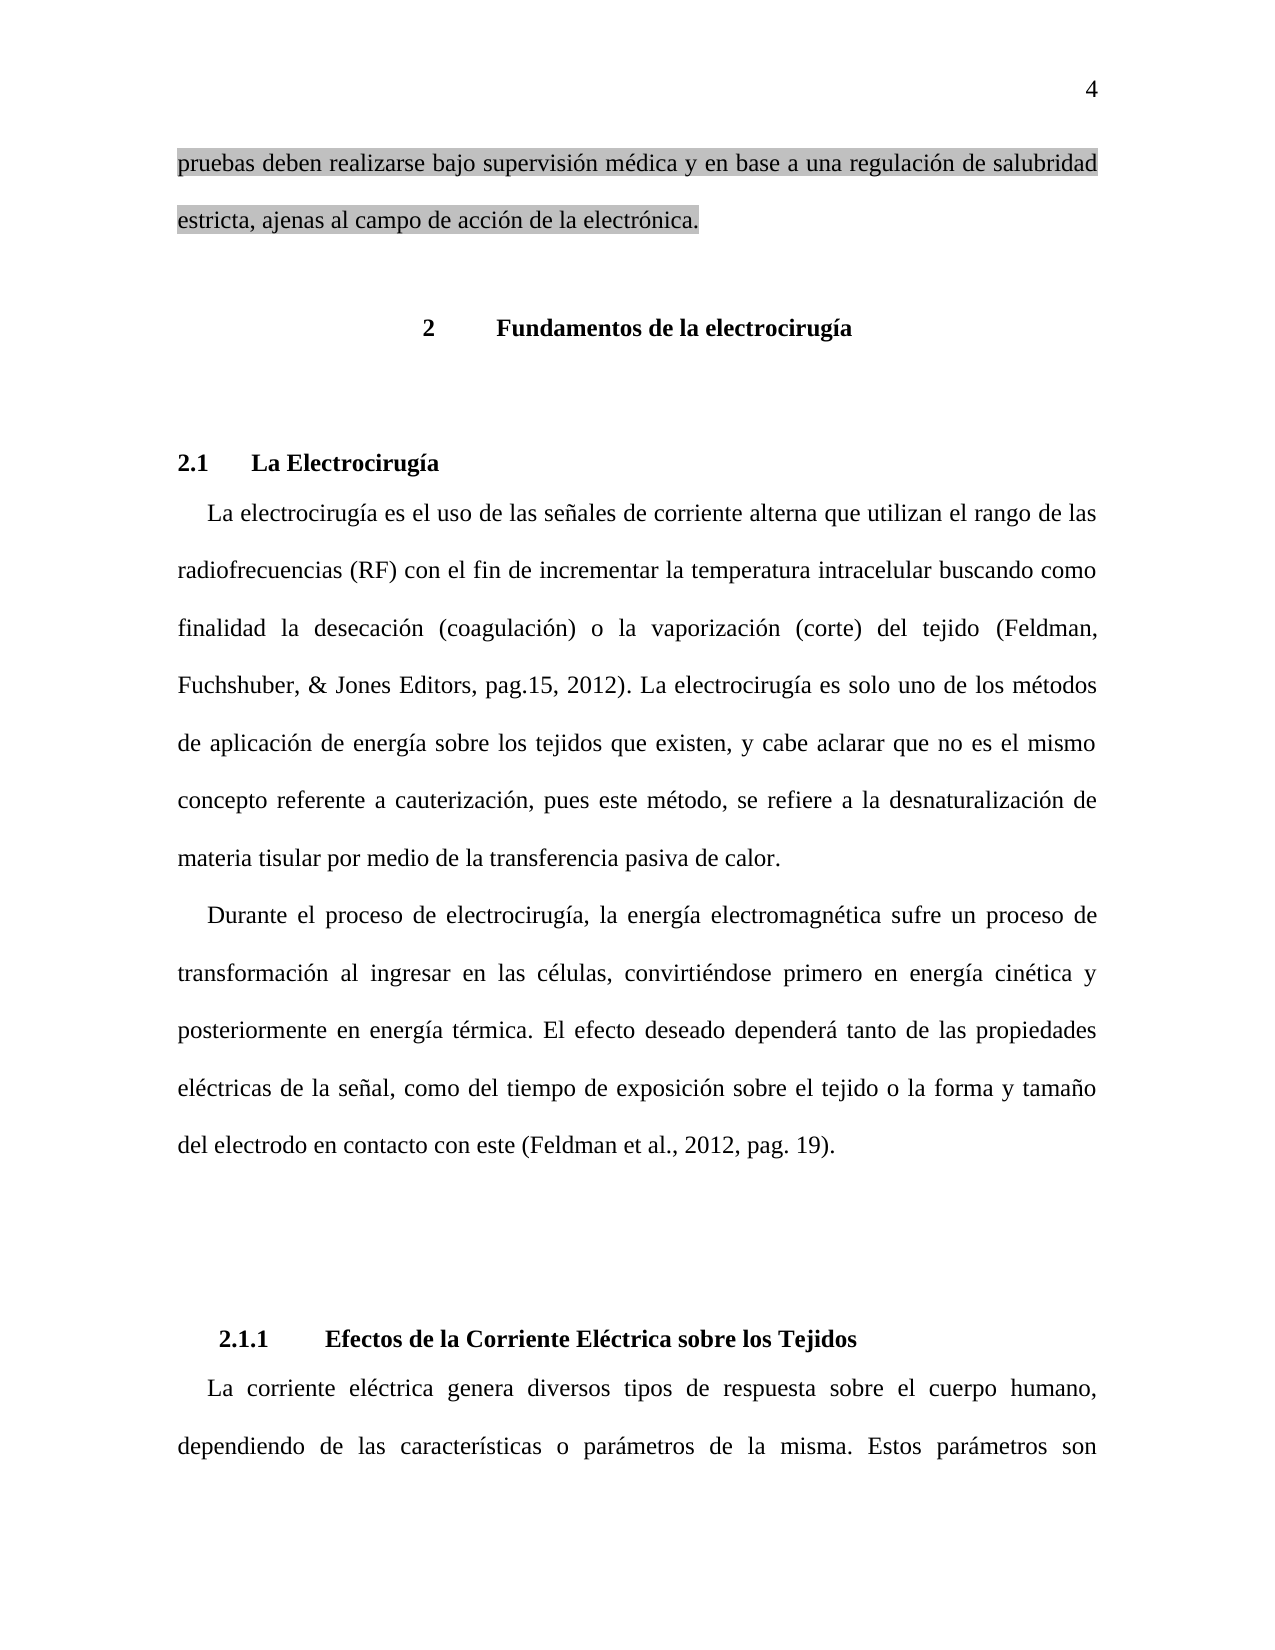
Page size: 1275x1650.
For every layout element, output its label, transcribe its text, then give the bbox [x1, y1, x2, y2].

text Durante el proceso de electrocirugía, la energía electromagnética sufre un proceso de transformación al ingresar en las células, convirtiéndose primero en energía cinética y posteriormente en energía térmica. El efecto deseado dependerá tanto de las propiedades eléctricas de la señal, como del tiempo de exposición sobre el tejido o la forma y tamaño del electrodo en contacto con este (Feldman et al., 2012, pag. 19). [177, 901, 1098, 1159]
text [177, 176, 1098, 234]
subtitle La Electrocirugía [177, 448, 1098, 477]
subtitle Efectos de la Corriente Eléctrica sobre los Tejidos [177, 1324, 1098, 1353]
subtitle Fundamentos de la electrocirugía [177, 313, 1098, 341]
text La electrocirugía es el uso de las señales de corriente alterna que utilizan el rango de las radiofrecuencias (RF) con el fin de incrementar la temperatura intracelular buscando como finalidad la desecación (coagulación) o la vaporización (corte) del tejido (Feldman, Fuchshuber, & Jones Editors, pag.15, 2012). La electrocirugía es solo uno de los métodos de aplicación de energía sobre los tejidos que existen, y cabe aclarar que no es el mismo concepto referente a cauterización, pues este método, se refiere a la desnaturalización de materia tisular por medio de la transferencia pasiva de calor. [177, 498, 1098, 872]
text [177, 1373, 1098, 1460]
